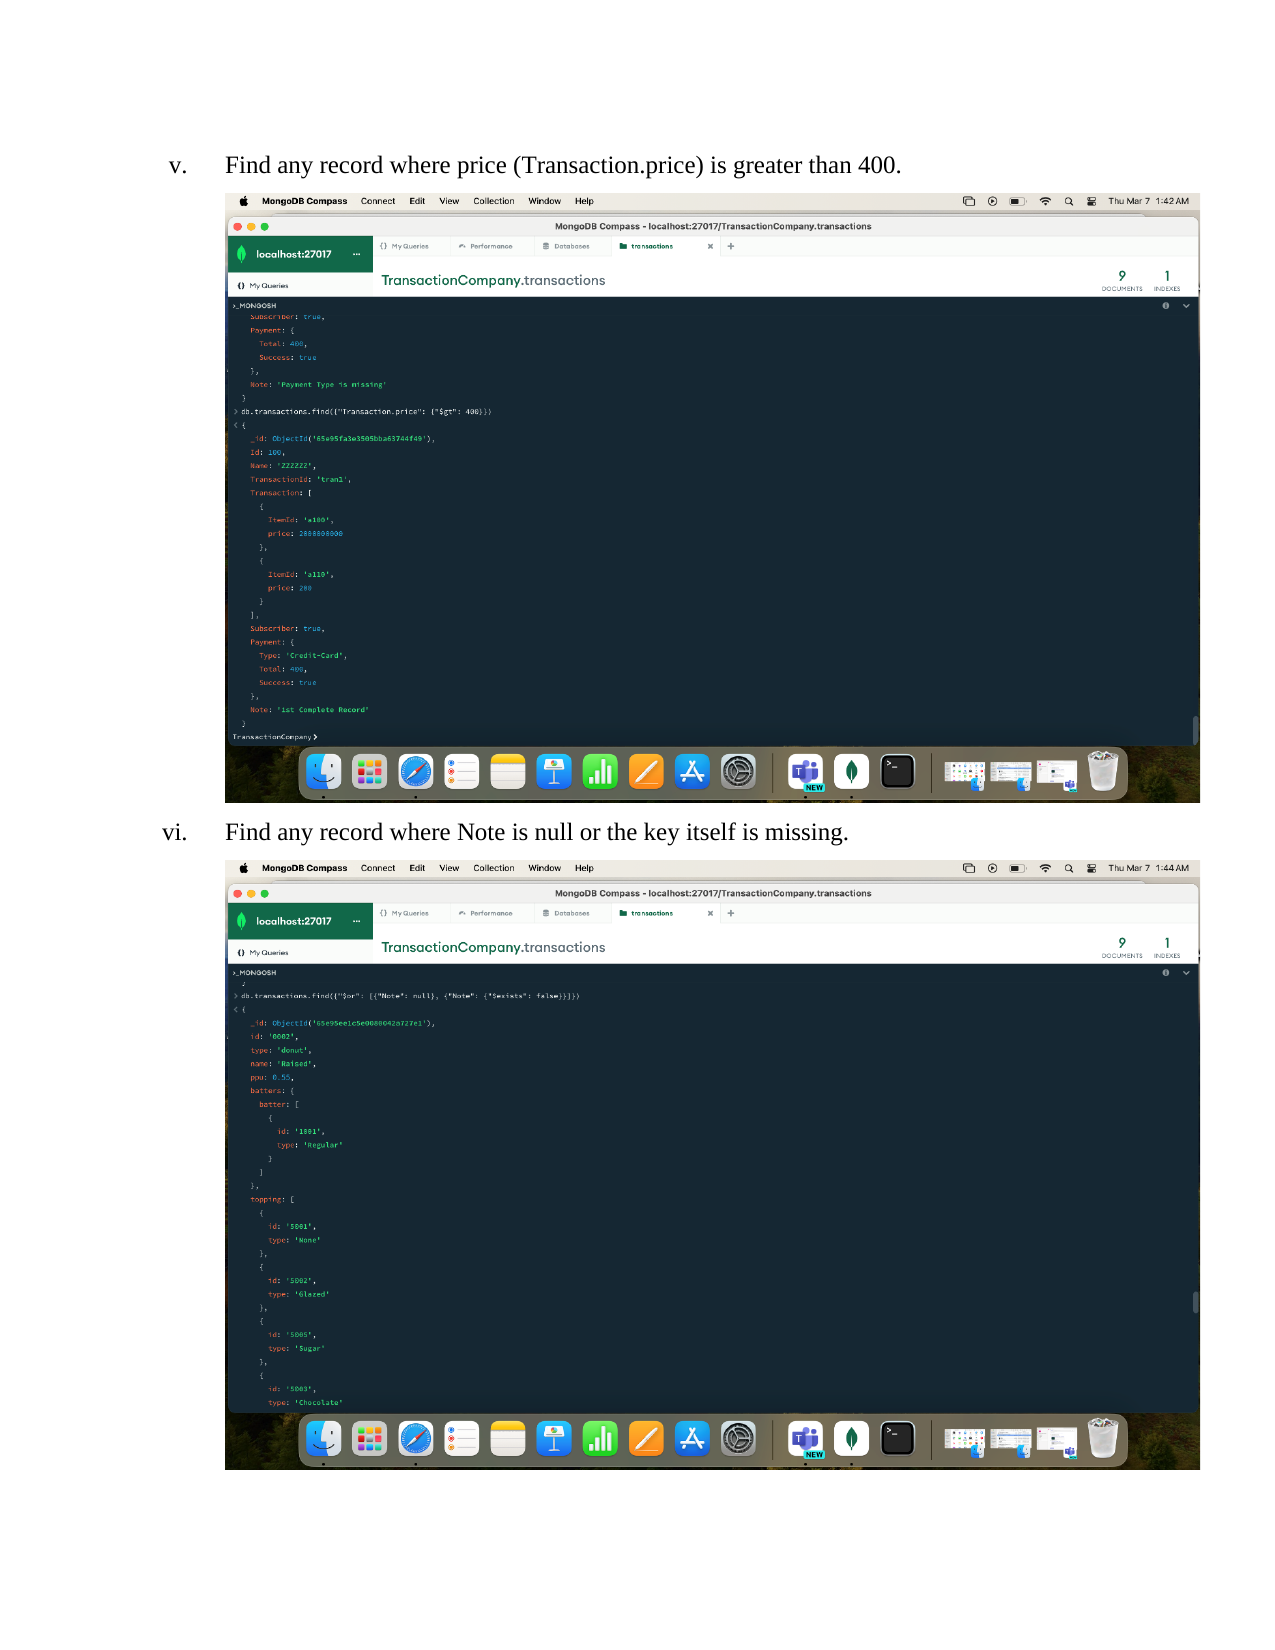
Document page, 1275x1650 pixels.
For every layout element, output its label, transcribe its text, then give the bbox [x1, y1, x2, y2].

picture [225, 193, 1200, 803]
picture [225, 860, 1200, 1470]
